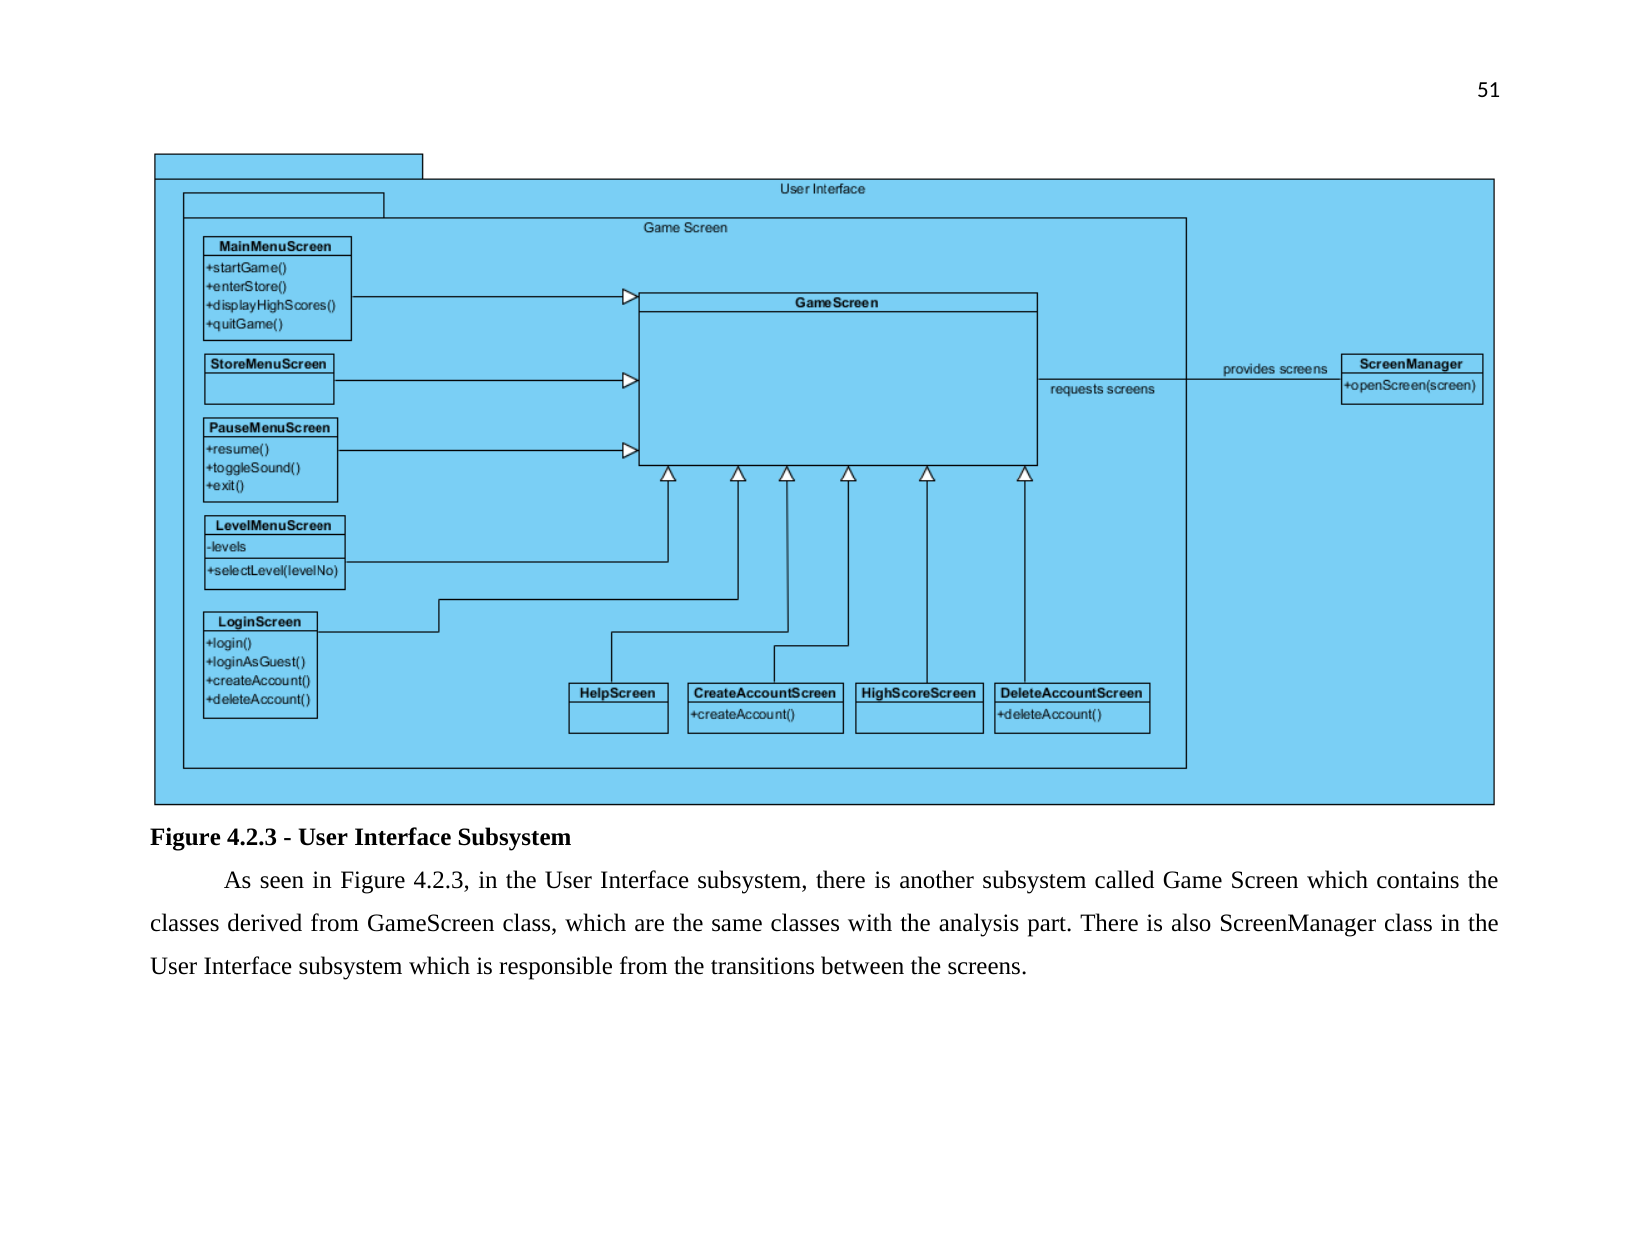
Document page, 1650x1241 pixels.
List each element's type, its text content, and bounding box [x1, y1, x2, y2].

picture [150, 150, 1499, 808]
text As seen in Figure 4.2.3, in the User Interface subsystem, there is another subsystem called Game Screen which contains the classes derived from GameScreen class, which are the same classes with the analysis part. There is also ScreenManager class in the User Interface subsystem which is responsible from the transitions between the screens. [150, 865, 1500, 980]
